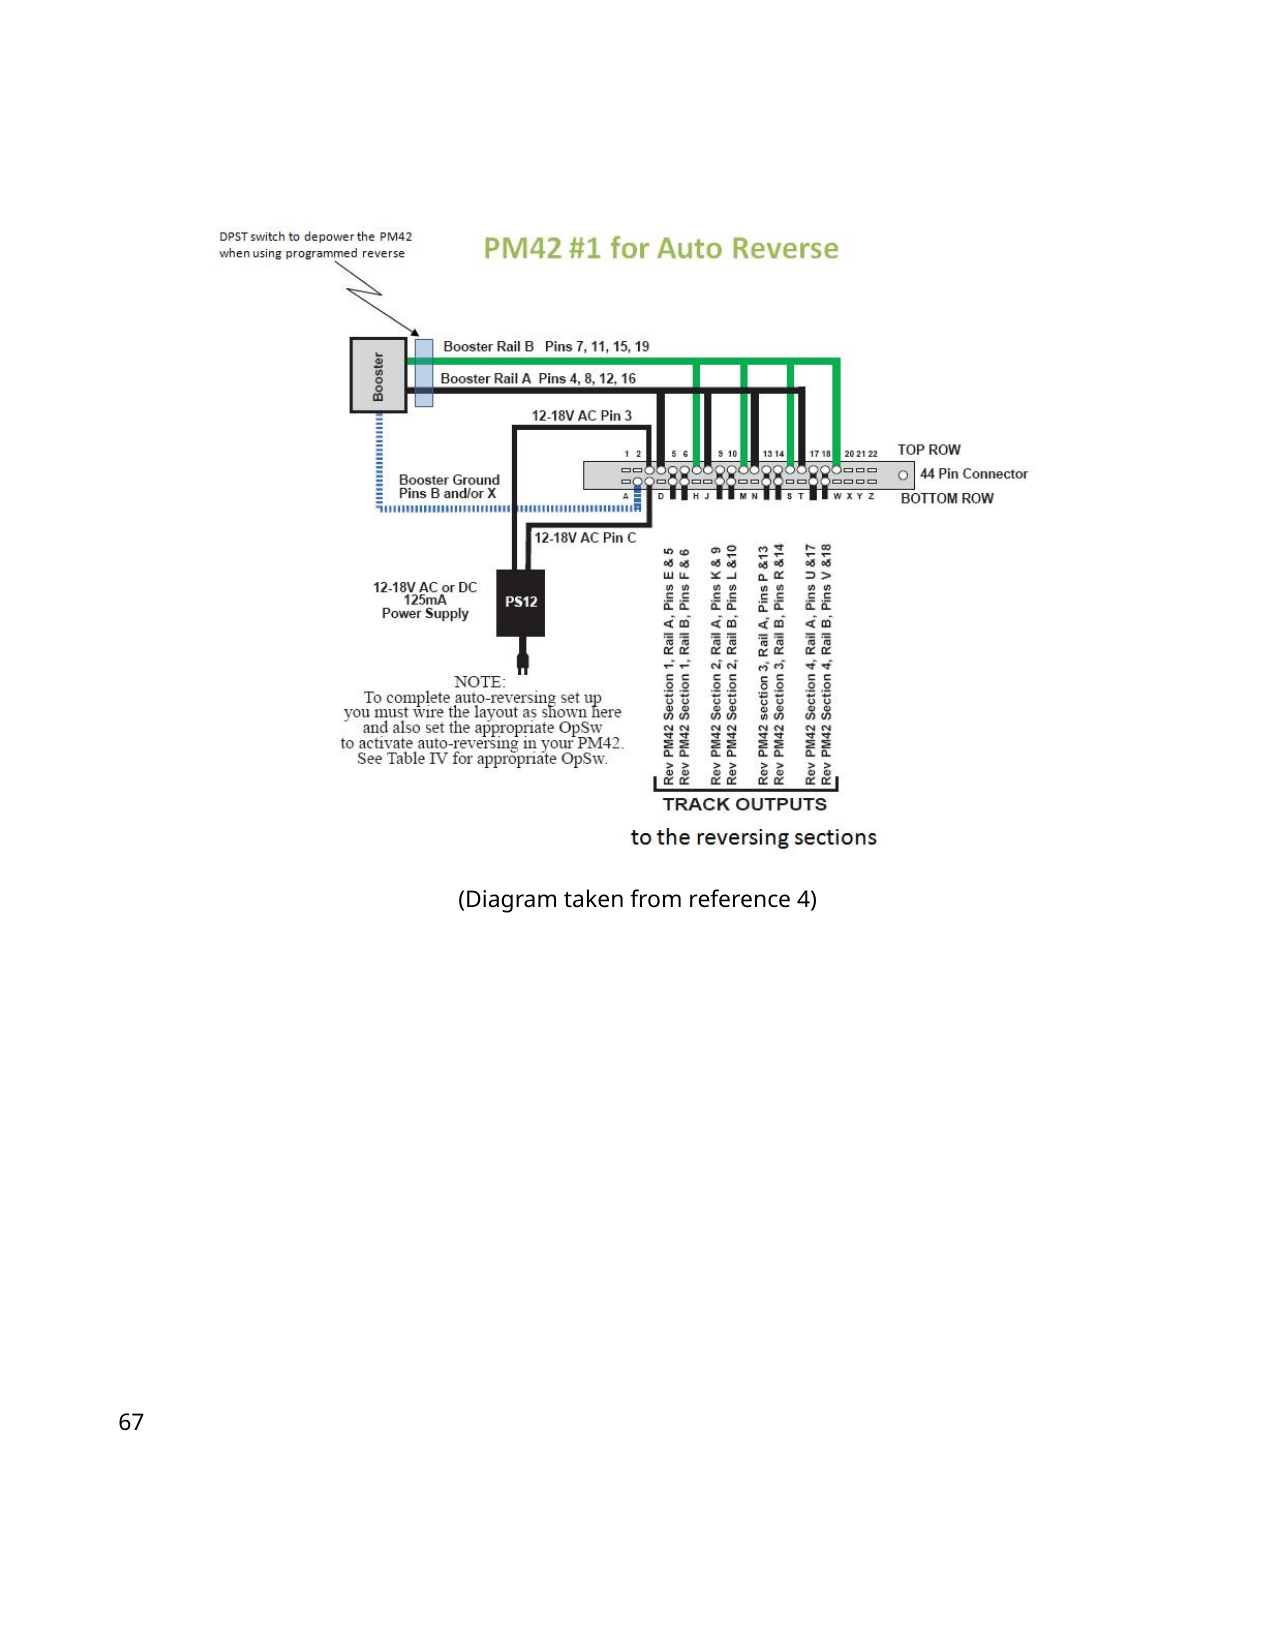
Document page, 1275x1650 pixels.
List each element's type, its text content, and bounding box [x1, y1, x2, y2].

picture [208, 218, 1067, 858]
text (Diagram taken from reference 4) [118, 883, 1157, 914]
